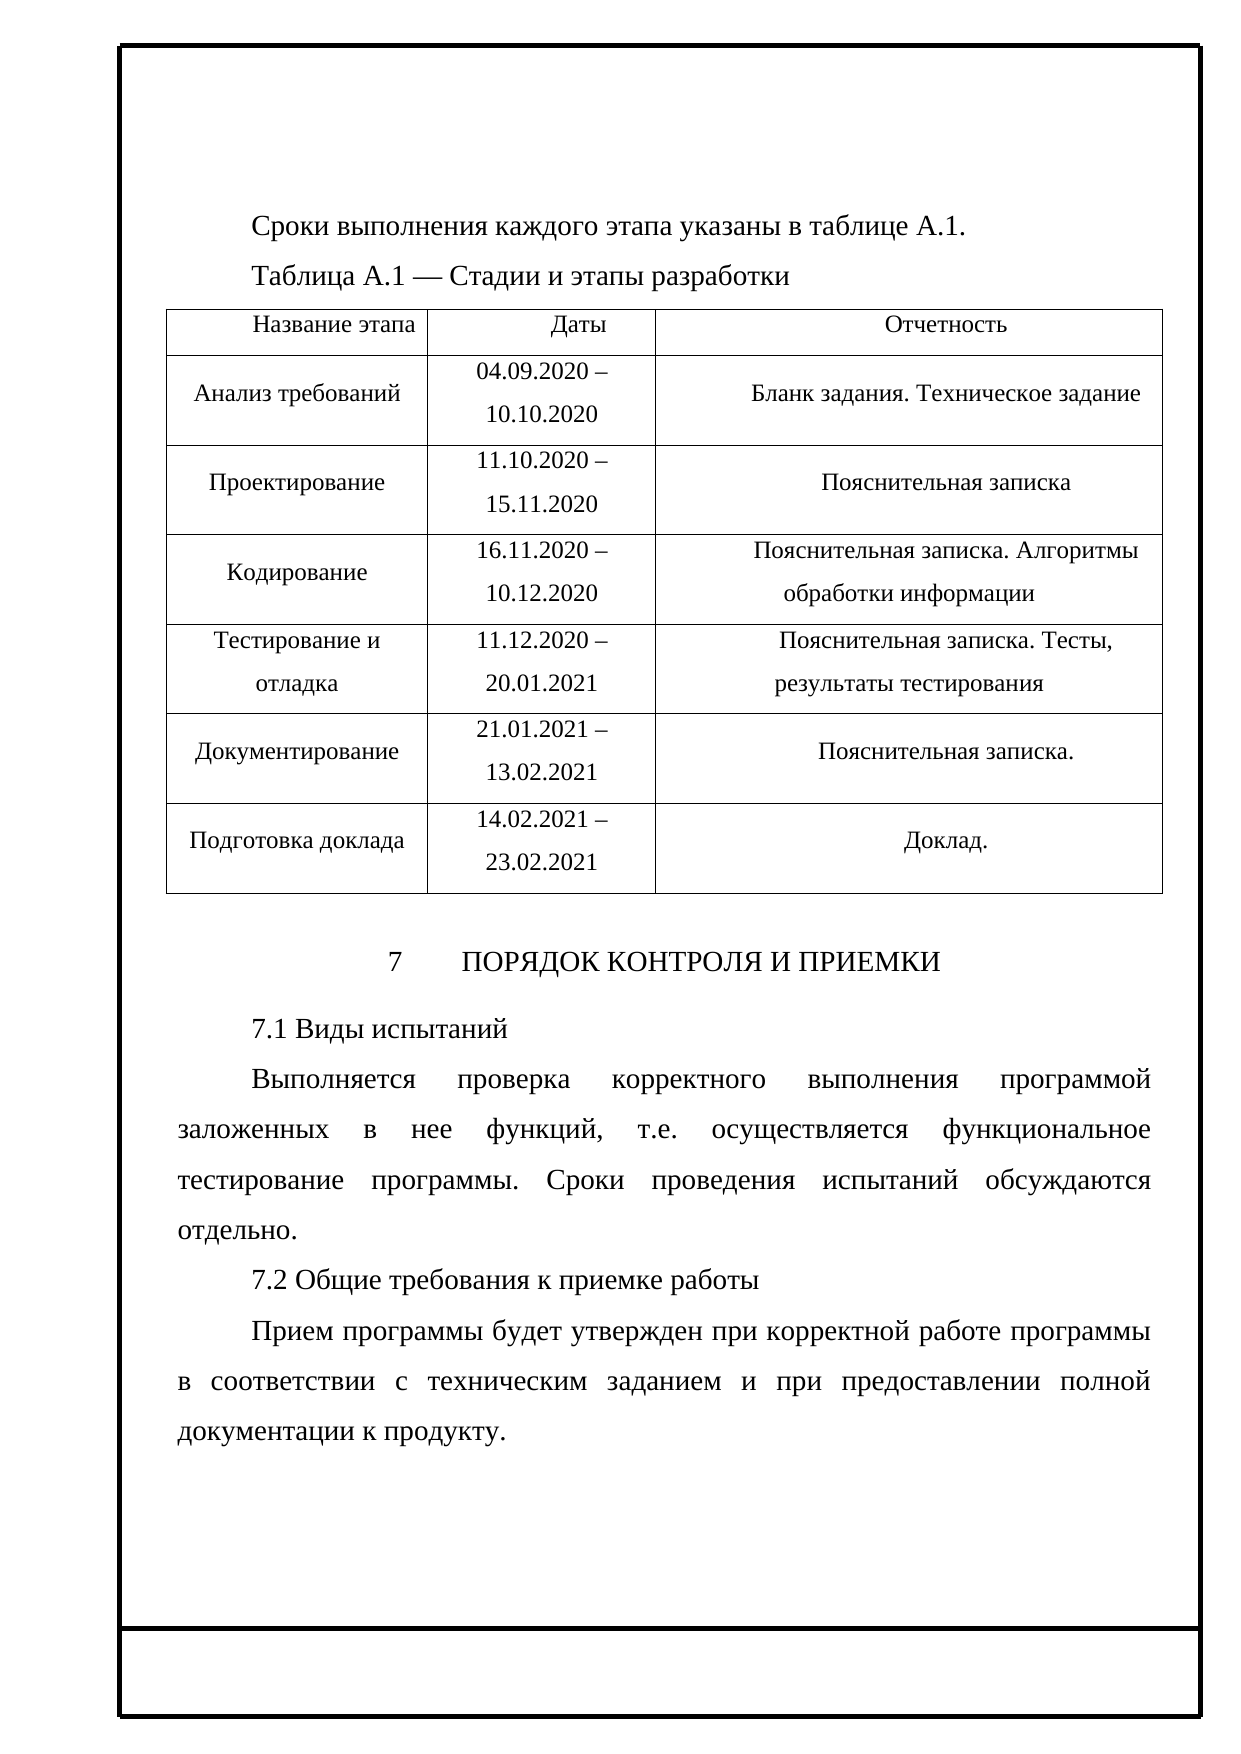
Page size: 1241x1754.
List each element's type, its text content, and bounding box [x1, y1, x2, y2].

table_cell 11.12.2020 – 20.01.2021 [428, 625, 655, 713]
table_cell Пояснительная записка. Тесты, результаты тестирования [656, 625, 1162, 713]
table_cell 14.02.2021 – 23.02.2021 [428, 804, 655, 892]
list Сроки выполнения каждого этапа указаны в таблице А.1. [177, 208, 1152, 241]
table_cell Пояснительная записка. Алгоритмы обработки информации [656, 535, 1162, 624]
table_header Название этапа [167, 310, 427, 355]
table_cell Подготовка доклада [167, 804, 427, 892]
table_cell Проектирование [167, 446, 427, 534]
table_header Отчетность [656, 310, 1162, 355]
text 7.2 Общие требования к приемке работы [177, 1262, 1152, 1296]
table_cell 16.11.2020 – 10.12.2020 [428, 535, 655, 624]
text Прием программы будет утвержден при корректной работе программы в соответствии с техническим заданием и при предоставлении полной документации к продукту. [177, 1313, 1152, 1447]
table_cell 21.01.2021 – 13.02.2021 [428, 714, 655, 803]
table_cell 11.10.2020 – 15.11.2020 [428, 446, 655, 534]
table_header Даты [428, 310, 655, 355]
text 7.1 Виды испытаний [177, 1011, 1152, 1044]
text Таблица А.1 — Стадии и этапы разработки [177, 258, 1152, 292]
table_cell 04.09.2020 –10.10.2020 [428, 356, 655, 444]
table_cell Кодирование [167, 535, 427, 624]
table_cell Пояснительная записка. [656, 714, 1162, 803]
table_cell Тестирование и отладка [167, 625, 427, 713]
table_cell Пояснительная записка [656, 446, 1162, 534]
list ПОРЯДОК КОНТРОЛЯ И ПРИЕМКИ [177, 944, 1152, 977]
table_cell Документирование [167, 714, 427, 803]
table_cell Анализ требований [167, 356, 427, 444]
table_cell Доклад. [656, 804, 1162, 892]
text Выполняется проверка корректного выполнения программой заложенных в нее функций, т.е. осуществляется функциональное тестирование программы. Сроки проведения испытаний обсуждаются отдельно. [177, 1061, 1152, 1246]
table_cell Бланк задания. Техническое задание [656, 356, 1162, 444]
